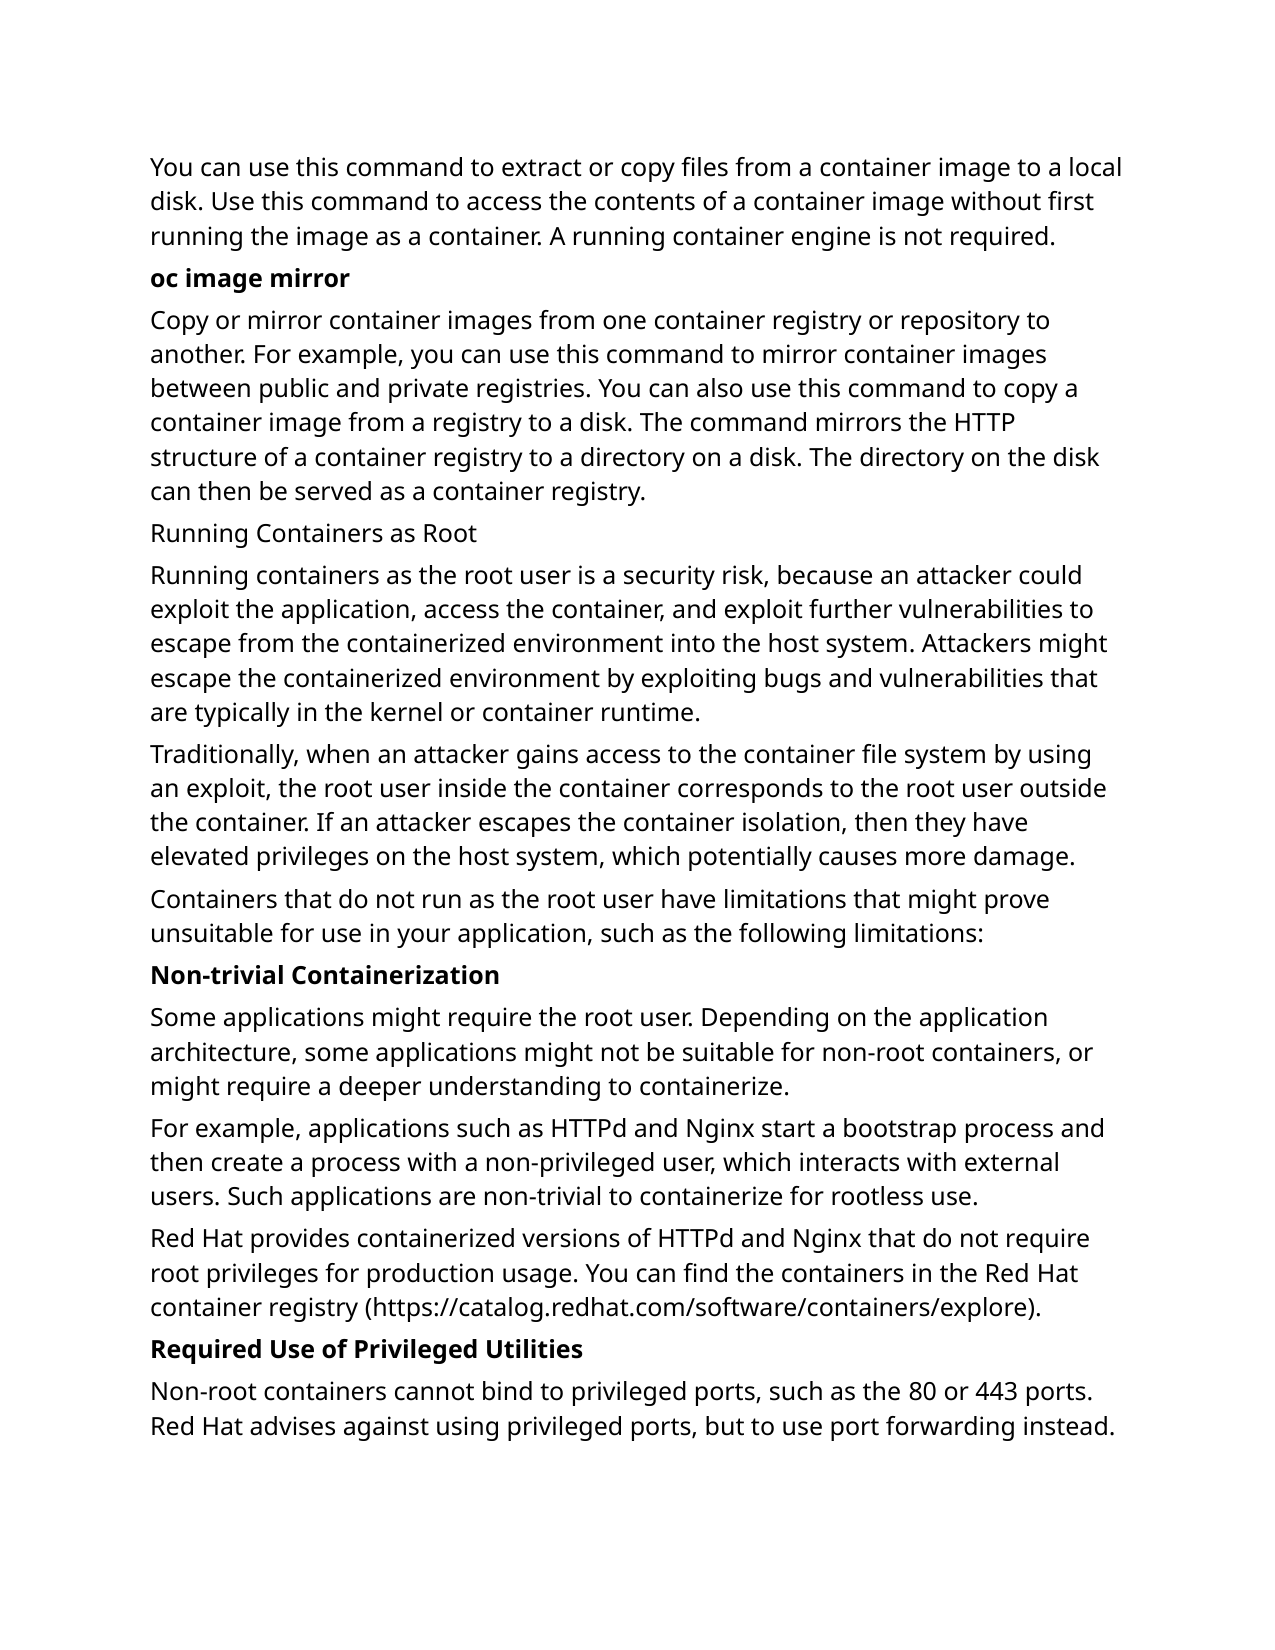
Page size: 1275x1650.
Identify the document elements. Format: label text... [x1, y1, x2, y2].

text Traditionally, when an attacker gains access to the container file system by using an exploit, the root user inside the container corresponds to the root user outside the container. If an attacker escapes the container isolation, then they have elevated privileges on the host system, which potentially causes more damage. [150, 737, 1125, 873]
text oc image mirror [150, 261, 1125, 294]
text Copy or mirror container images from one container registry or repository to another. For example, you can use this command to mirror container images between public and private registries. You can also use this command to copy a container image from a registry to a disk. The command mirrors the HTTP structure of a container registry to a directory on a disk. The directory on the disk can then be served as a container registry. [150, 303, 1125, 507]
text Containers that do not run as the root user have limitations that might prove unsuitable for use in your application, such as the following limitations: [150, 881, 1125, 949]
text Non-trivial Containerization [150, 958, 1125, 992]
text Required Use of Privileged Utilities [150, 1332, 1125, 1366]
text You can use this command to extract or copy files from a container image to a local disk. Use this command to access the contents of a container image without first running the image as a container. A running container engine is not required. [150, 150, 1125, 252]
text Running Containers as Root [150, 516, 1125, 550]
text Non-root containers cannot bind to privileged ports, such as the 80 or 443 ports. Red Hat advises against using privileged ports, but to use port forwarding instead. [150, 1374, 1125, 1442]
text Running containers as the root user is a security risk, because an attacker could exploit the application, access the container, and exploit further vulnerabilities to escape from the containerized environment into the host system. Attackers might escape the containerized environment by exploiting bugs and vulnerabilities that are typically in the kernel or container runtime. [150, 558, 1125, 728]
text Red Hat provides containerized versions of HTTPd and Nginx that do not require root privileges for production usage. You can find the containers in the Red Hat container registry (https://catalog.redhat.com/software/containers/explore). [150, 1221, 1125, 1323]
text For example, applications such as HTTPd and Nginx start a bootstrap process and then create a process with a non-privileged user, which interacts with external users. Such applications are non-trivial to containerize for rootless use. [150, 1111, 1125, 1213]
text Some applications might require the root user. Depending on the application architecture, some applications might not be suitable for non-root containers, or might require a deeper understanding to containerize. [150, 1000, 1125, 1102]
